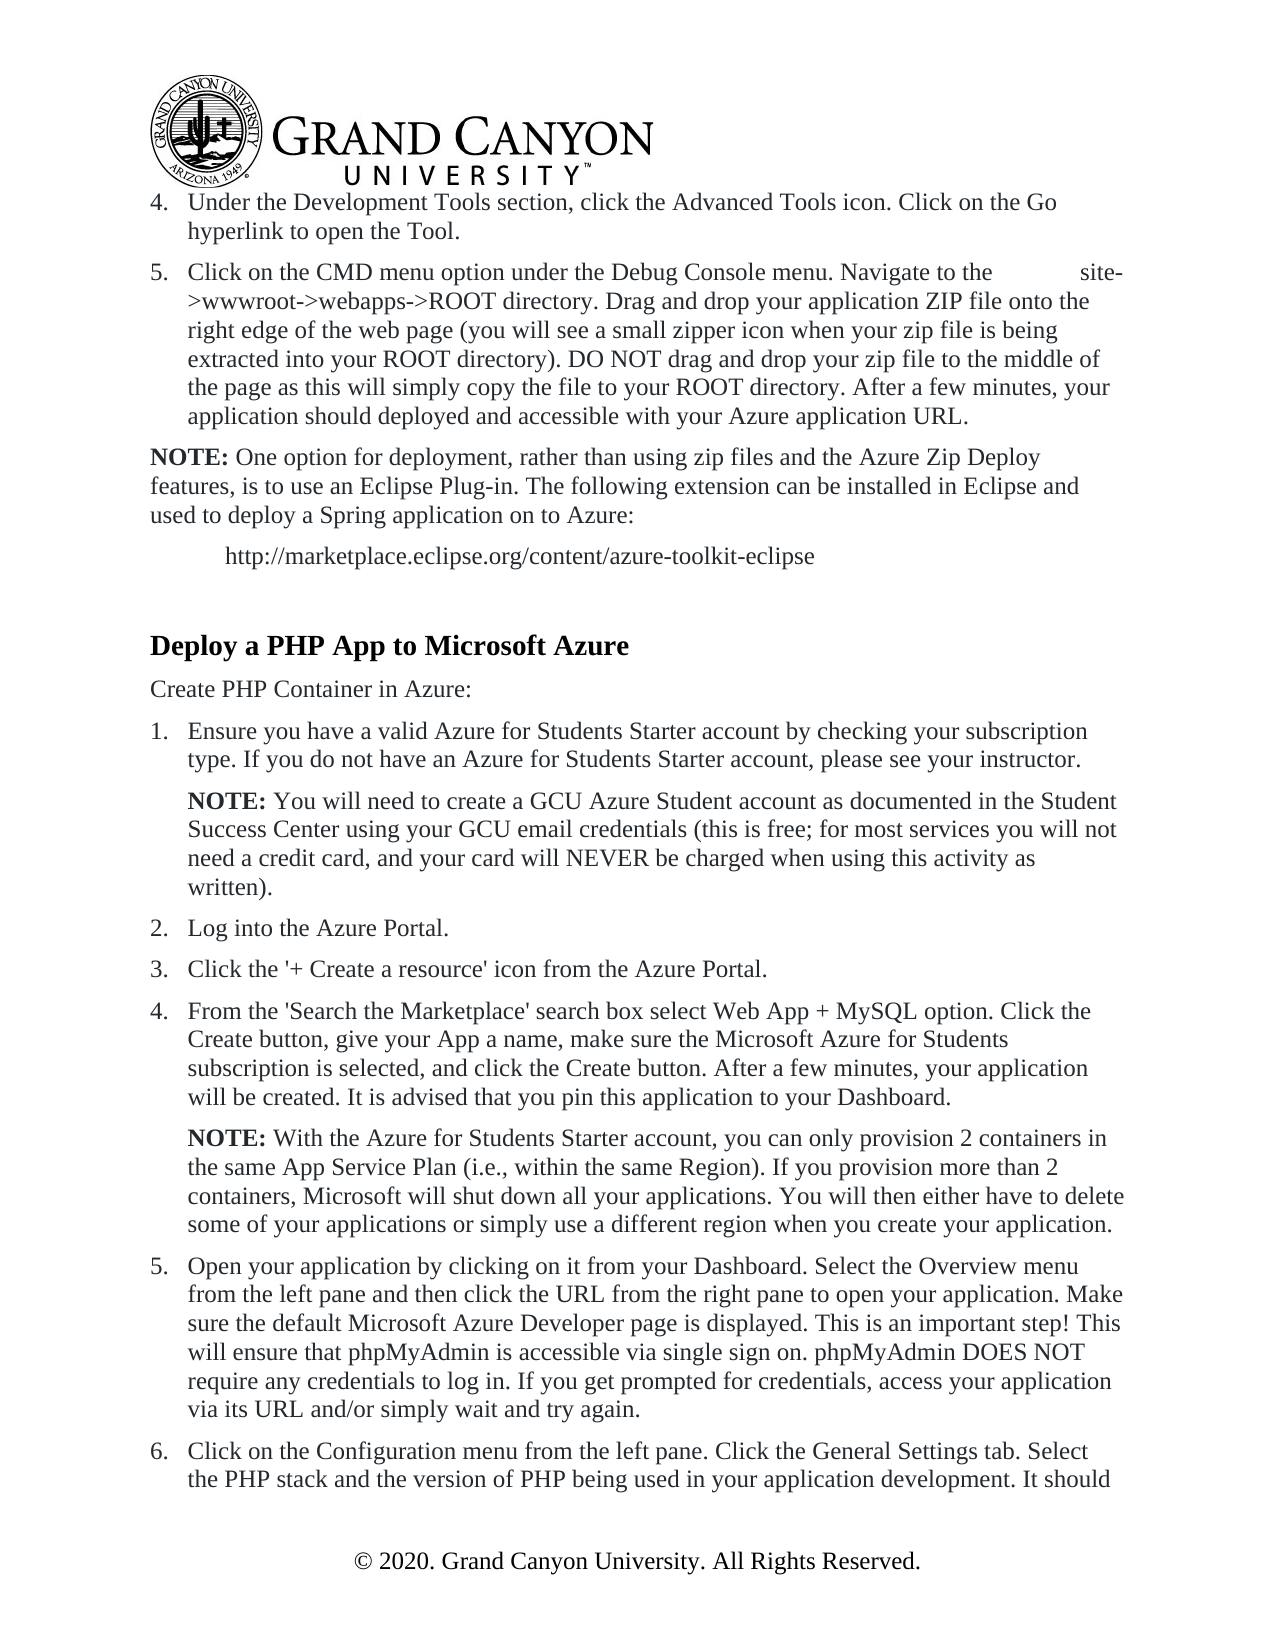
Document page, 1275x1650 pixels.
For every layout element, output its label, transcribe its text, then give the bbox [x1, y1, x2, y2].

list Open your application by clicking on it from your Dashboard. Select the Overview menu from the left pane and then click the URL from the right pane to open your application. Make sure the default Microsoft Azure Developer page is displayed. This is an important step! This will ensure that phpMyAdmin is accessible via single sign on. phpMyAdmin DOES NOT require any credentials to log in. If you get prompted for credentials, access your application via its URL and/or simply wait and try again. [150, 1251, 1125, 1423]
list From the 'Search the Marketplace' search box select Web App + MySQL option. Click the Create button, give your App a name, make sure the Microsoft Azure for Students subscription is selected, and click the Create button. After a few minutes, your application will be created. It is advised that you pin this application to your Dashboard. [150, 996, 1125, 1111]
text Deploy a PHP App to Microsoft Azure [150, 628, 1125, 662]
list Click on the CMD menu option under the Debug Console menu. Navigate to the site->wwwroot->webapps->ROOT directory. Drag and drop your application ZIP file onto the right edge of the web page (you will see a small zipper icon when your zip file is being extracted into your ROOT directory). DO NOT drag and drop your zip file to the middle of the page as this will simply copy the file to your ROOT directory. After a few minutes, your application should deployed and accessible with your Azure application URL. [150, 257, 1125, 430]
text NOTE: With the Azure for Students Starter account, you can only provision 2 containers in the same App Service Plan (i.e., within the same Region). If you provision more than 2 containers, Microsoft will shut down all your applications. You will then either have to delete some of your applications or simply use a different region when you create your application. [187, 1123, 1125, 1238]
text NOTE: You will need to create a GCU Azure Student account as documented in the Student Success Center using your GCU email credentials (this is free; for most services you will not need a credit card, and your card will NEVER be charged when using this activity as written). [187, 786, 1125, 901]
picture [150, 75, 654, 188]
list Under the Development Tools section, click the Advanced Tools icon. Click on the Go hyperlink to open the Tool. [150, 187, 1125, 245]
text Create PHP Container in Azure: [150, 674, 1125, 703]
list Ensure you have a valid Azure for Students Starter account by checking your subscription type. If you do not have an Azure for Students Starter account, please see your instructor. [150, 716, 1125, 773]
text http://marketplace.eclipse.org/content/azure-toolkit-eclipse [150, 541, 1125, 570]
list Click the '+ Create a resource' icon from the Azure Portal. [150, 954, 1125, 983]
list Log into the Azure Portal. [150, 913, 1125, 942]
text NOTE: One option for deployment, rather than using zip files and the Azure Zip Deploy features, is to use an Eclipse Plug-in. The following extension can be installed in Eclipse and used to deploy a Spring application on to Azure: [150, 442, 1125, 529]
